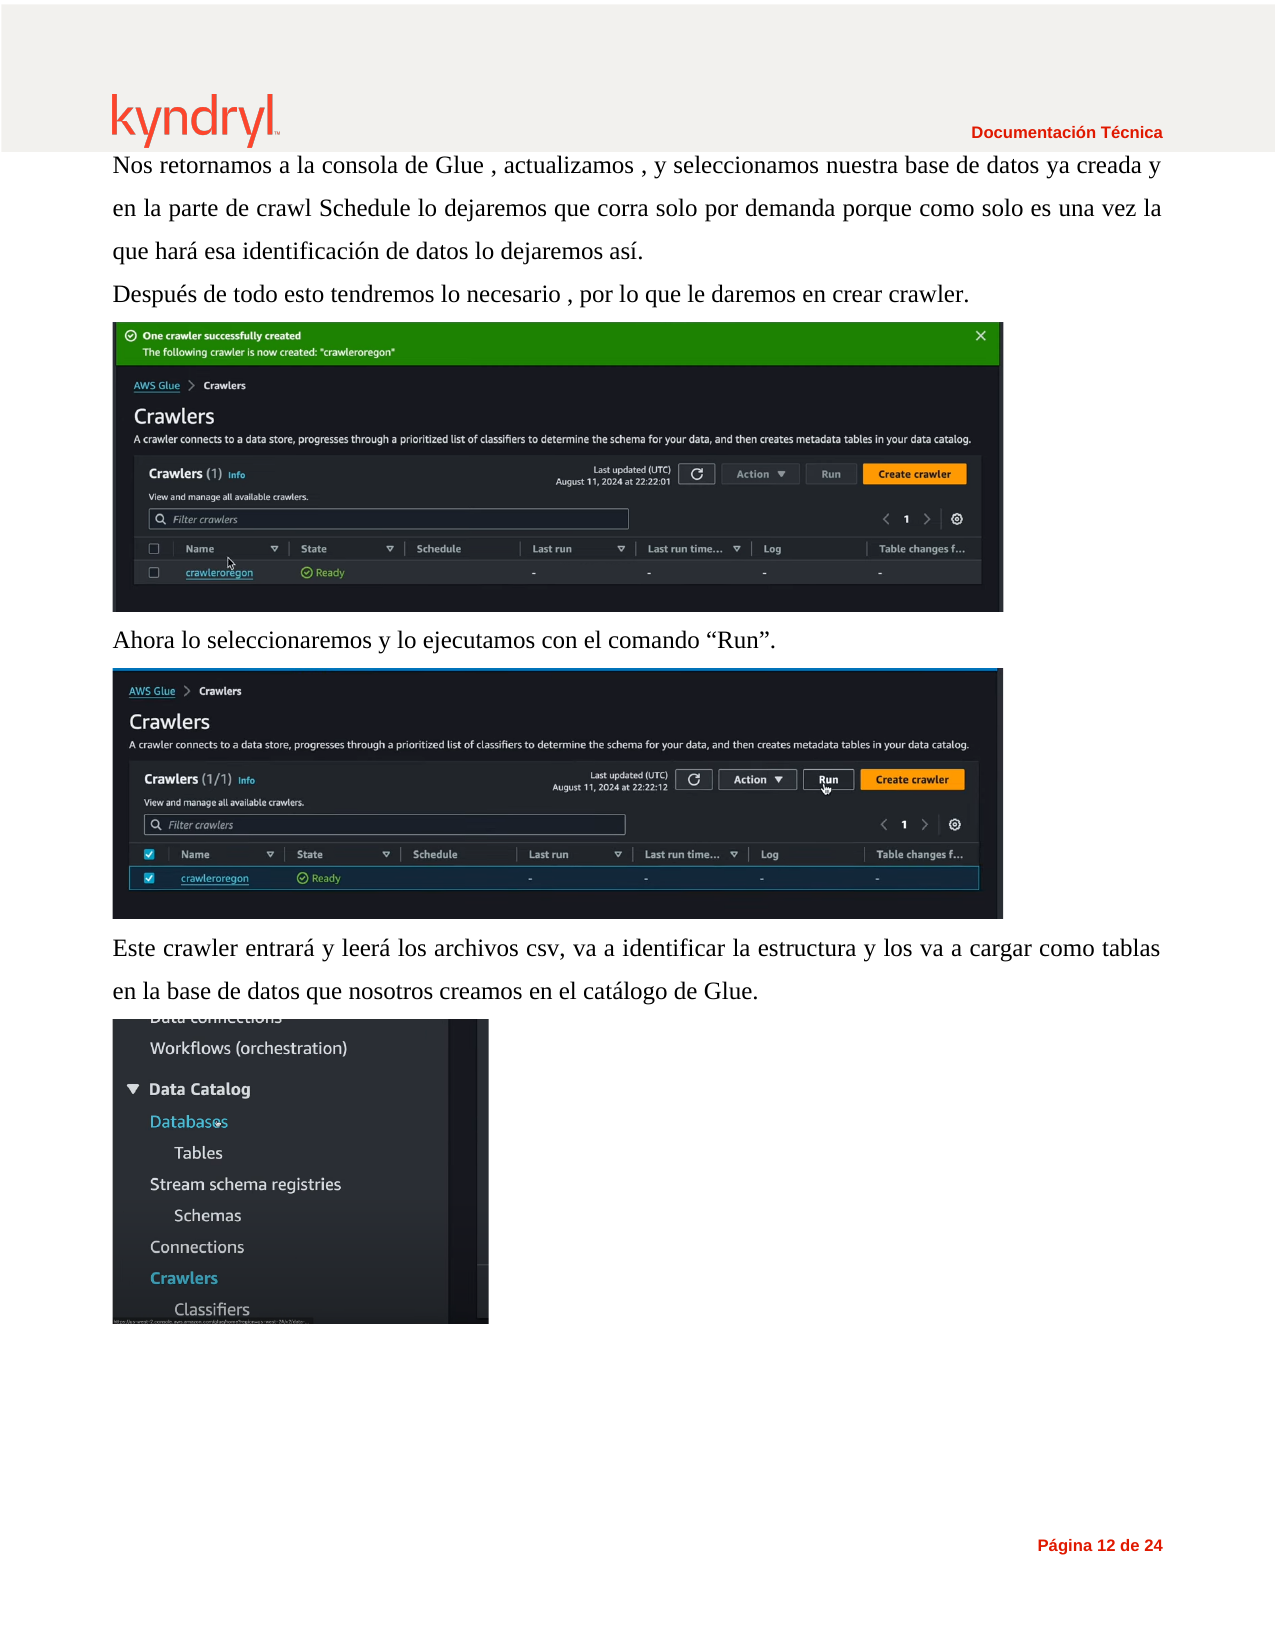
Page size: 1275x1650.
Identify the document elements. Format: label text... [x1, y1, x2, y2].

picture [112, 94, 280, 148]
text Ahora lo seleccionaremos y lo ejecutamos con el comando “Run”. [112, 626, 1162, 654]
text Nos retornamos a la consola de Glue , actualizamos , y seleccionamos nuestra base de datos ya creada y en la parte de crawl Schedule lo dejaremos que corra solo por demanda porque como solo es una vez la que hará esa identificación de datos lo dejaremos así. [112, 150, 1162, 265]
picture [112, 1019, 489, 1324]
text Este crawler entrará y leerá los archivos csv, va a identificar la estructura y los va a cargar como tablas en la base de datos que nosotros creamos en el catálogo de Glue. [112, 933, 1162, 1005]
text Después de todo esto tendremos lo necesario , por lo que le daremos en crear crawler. [112, 279, 1162, 308]
